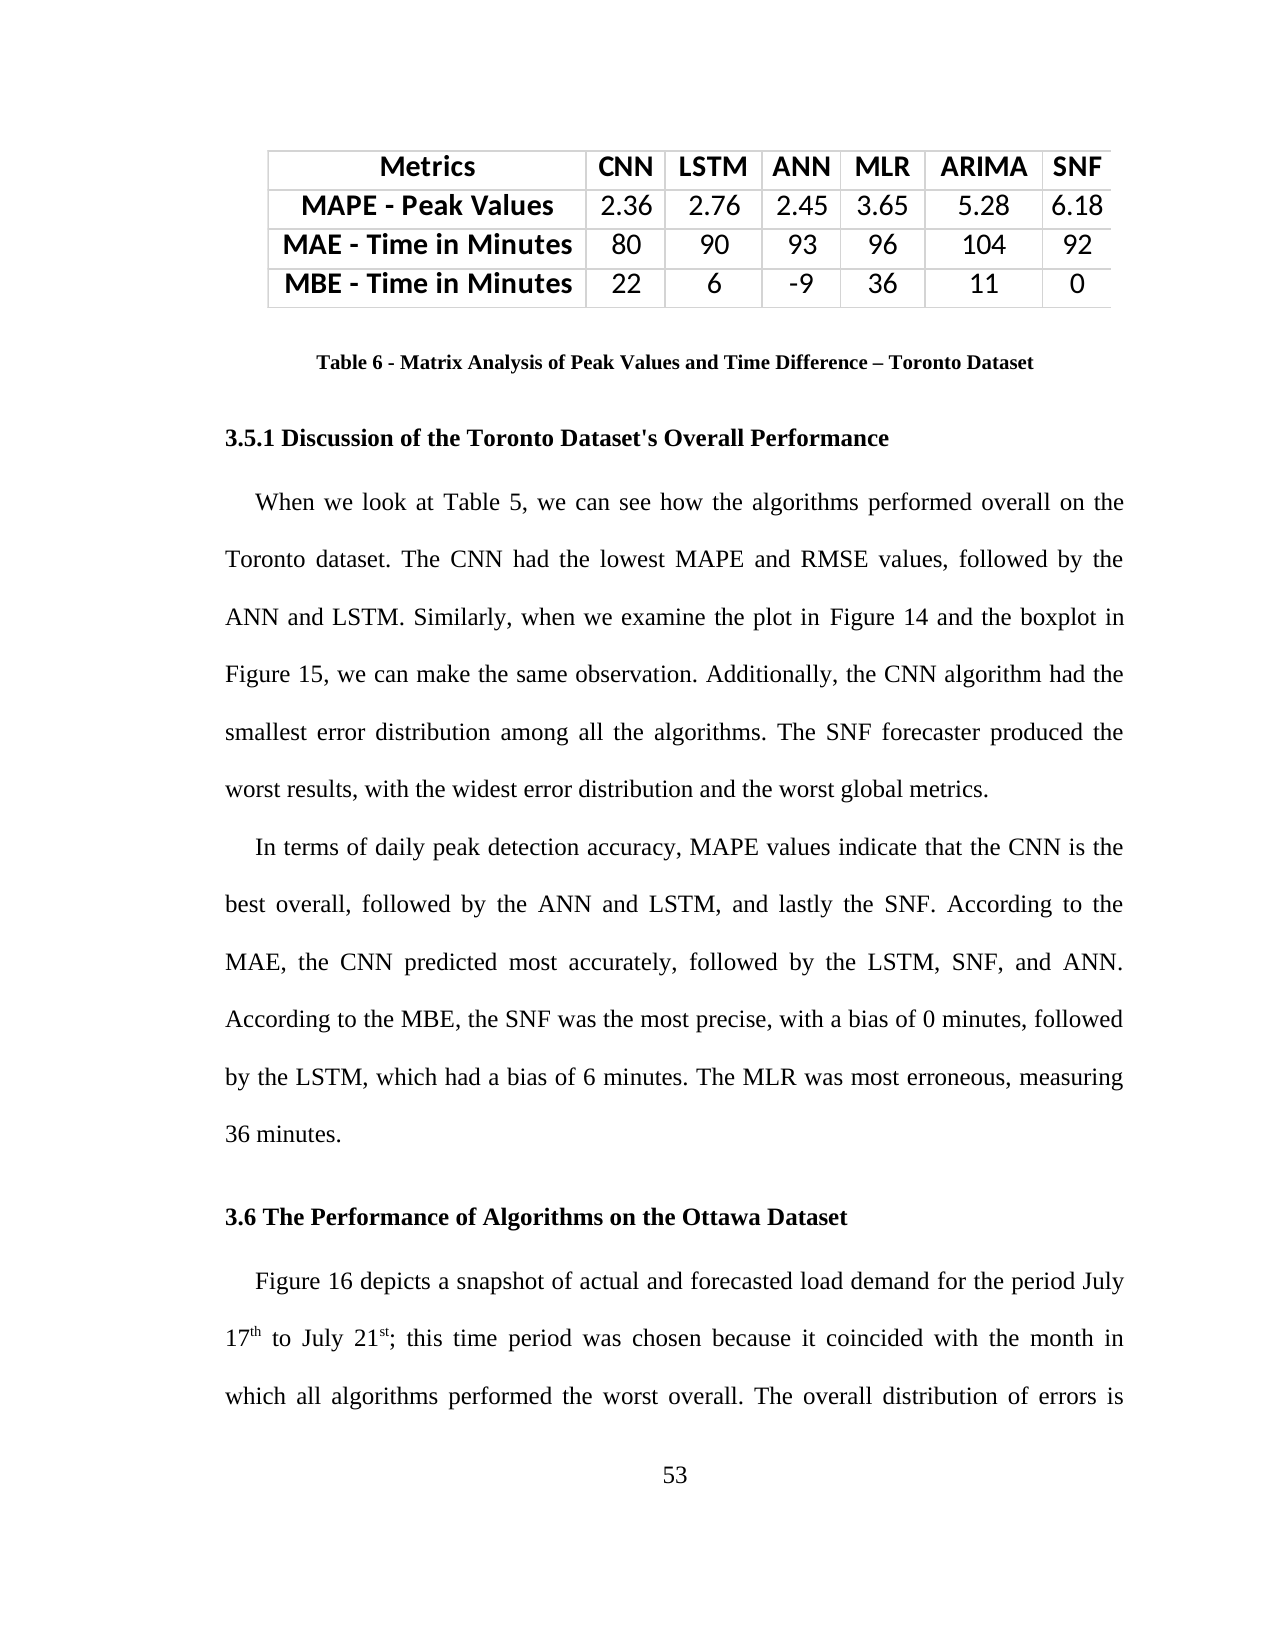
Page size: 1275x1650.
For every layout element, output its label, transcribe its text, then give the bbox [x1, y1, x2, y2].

subtitle 3.5.1 Discussion of the Toronto Dataset's Overall Performance [225, 423, 1125, 452]
text In terms of daily peak detection accuracy, MAPE values indicate that the CNN is the best overall, followed by the ANN and LSTM, and lastly the SNF. According to the MAE, the CNN predicted most accurately, followed by the LSTM, SNF, and ANN. According to the MBE, the SNF was the most precise, with a bias of 0 minutes, followed by the LSTM, which had a bias of 6 minutes. The MLR was most erroneous, measuring 36 minutes. [225, 832, 1125, 1148]
subtitle 3.6 The Performance of Algorithms on the Ottawa Dataset [225, 1202, 1125, 1231]
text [225, 1266, 1125, 1409]
text Table - Matrix Analysis of Peak Values and Time Difference – Toronto Dataset [225, 350, 1125, 374]
text When we look at Table 5, we can see how the algorithms performed overall on the Toronto dataset. The CNN had the lowest MAPE and RMSE values, followed by the ANN and LSTM. Similarly, when we examine the plot in Figure 14 and the boxplot in Figure 15, we can make the same observation. Additionally, the CNN algorithm had the smallest error distribution among all the algorithms. The SNF forecaster produced the worst results, with the widest error distribution and the worst global metrics. [225, 487, 1125, 803]
